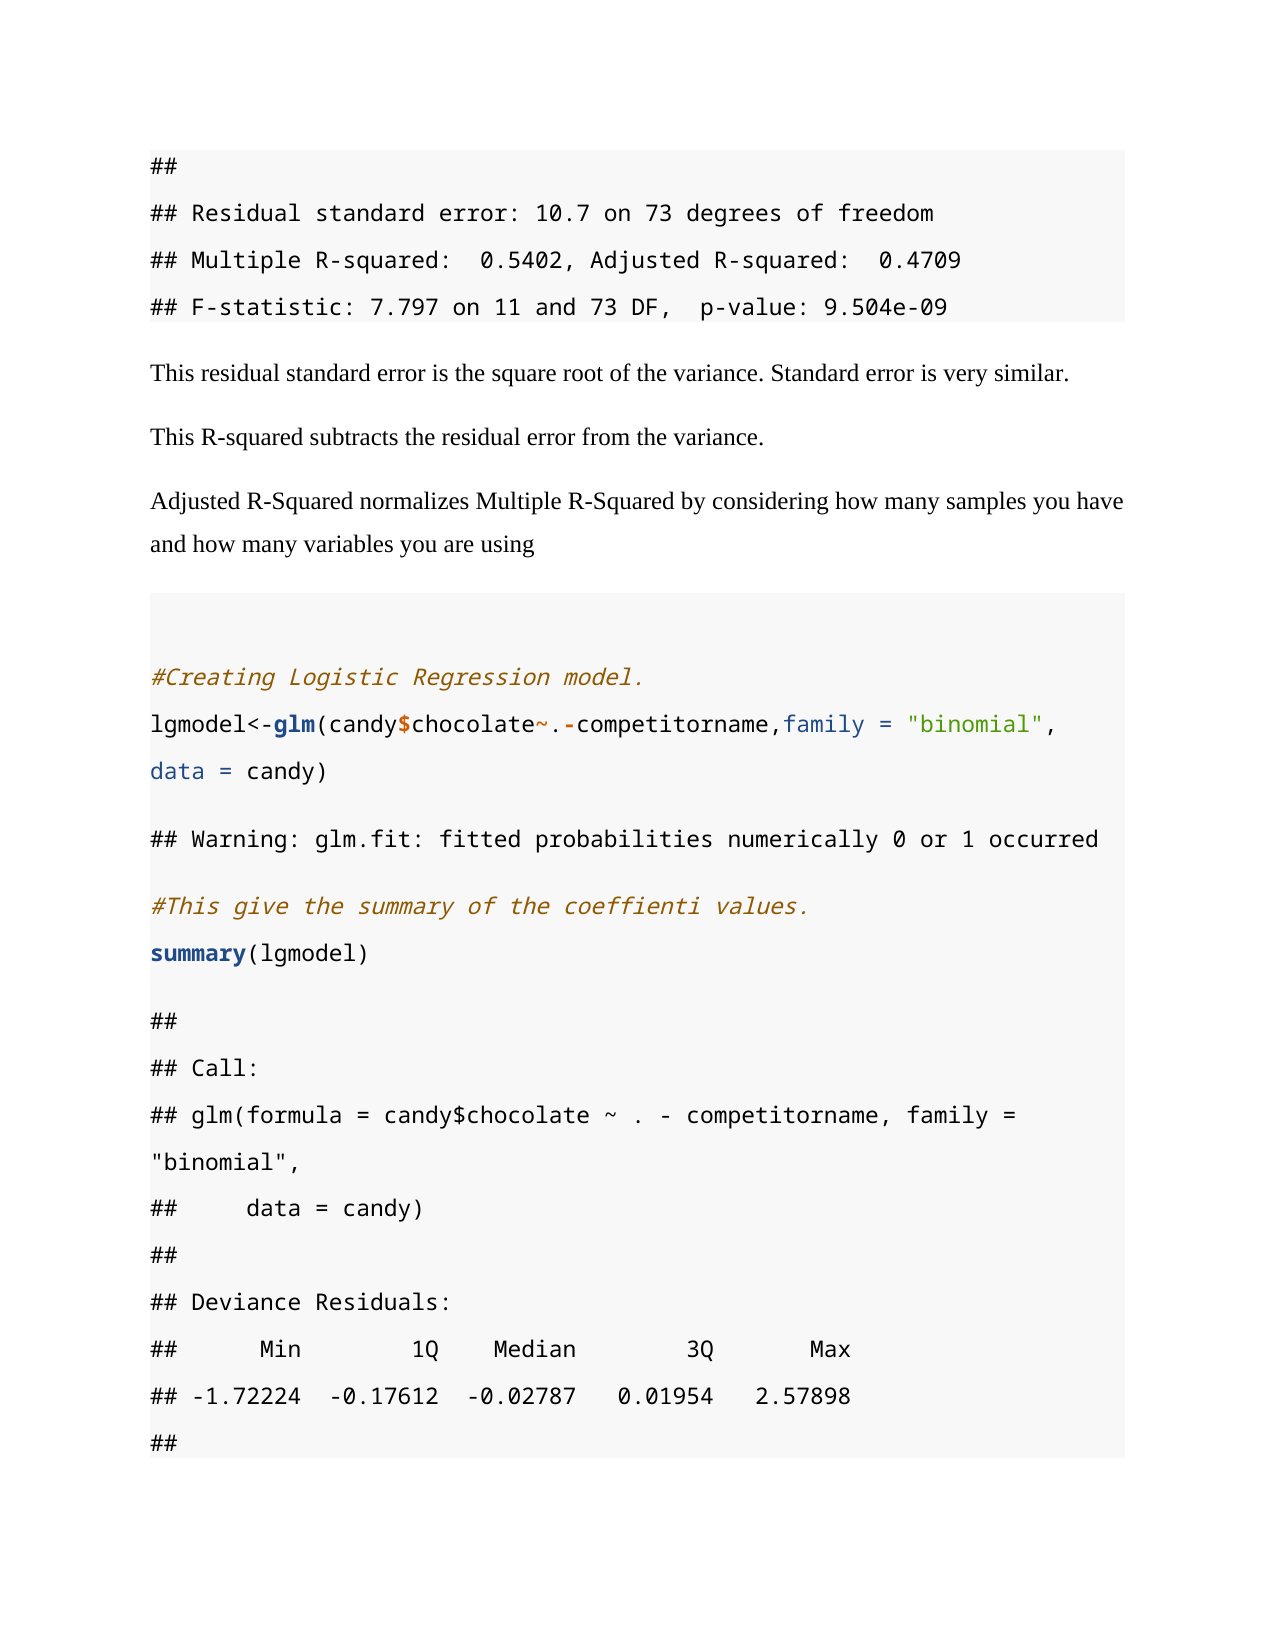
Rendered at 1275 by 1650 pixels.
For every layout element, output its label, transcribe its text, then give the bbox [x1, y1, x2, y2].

text Adjusted R-Squared normalizes Multiple R-Squared by considering how many samples you have and how many variables you are using [150, 486, 1125, 558]
text This residual standard error is the square root of the variance. Standard error is very similar. [150, 358, 1125, 387]
text ## Warning: glm.fit: fitted probabilities numerically 0 or 1 occurred [150, 822, 1125, 854]
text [150, 150, 1125, 322]
text #Creating Logistic Regression model. lgmodel<-glm(candy$chocolate~.-competitorname,family = "binomial", data = candy) [150, 661, 1125, 786]
text #This give the summary of the coeffienti values. summary(lgmodel) [150, 890, 1125, 968]
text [150, 1005, 1125, 1458]
text This R-squared subtracts the residual error from the variance. [150, 422, 1125, 451]
